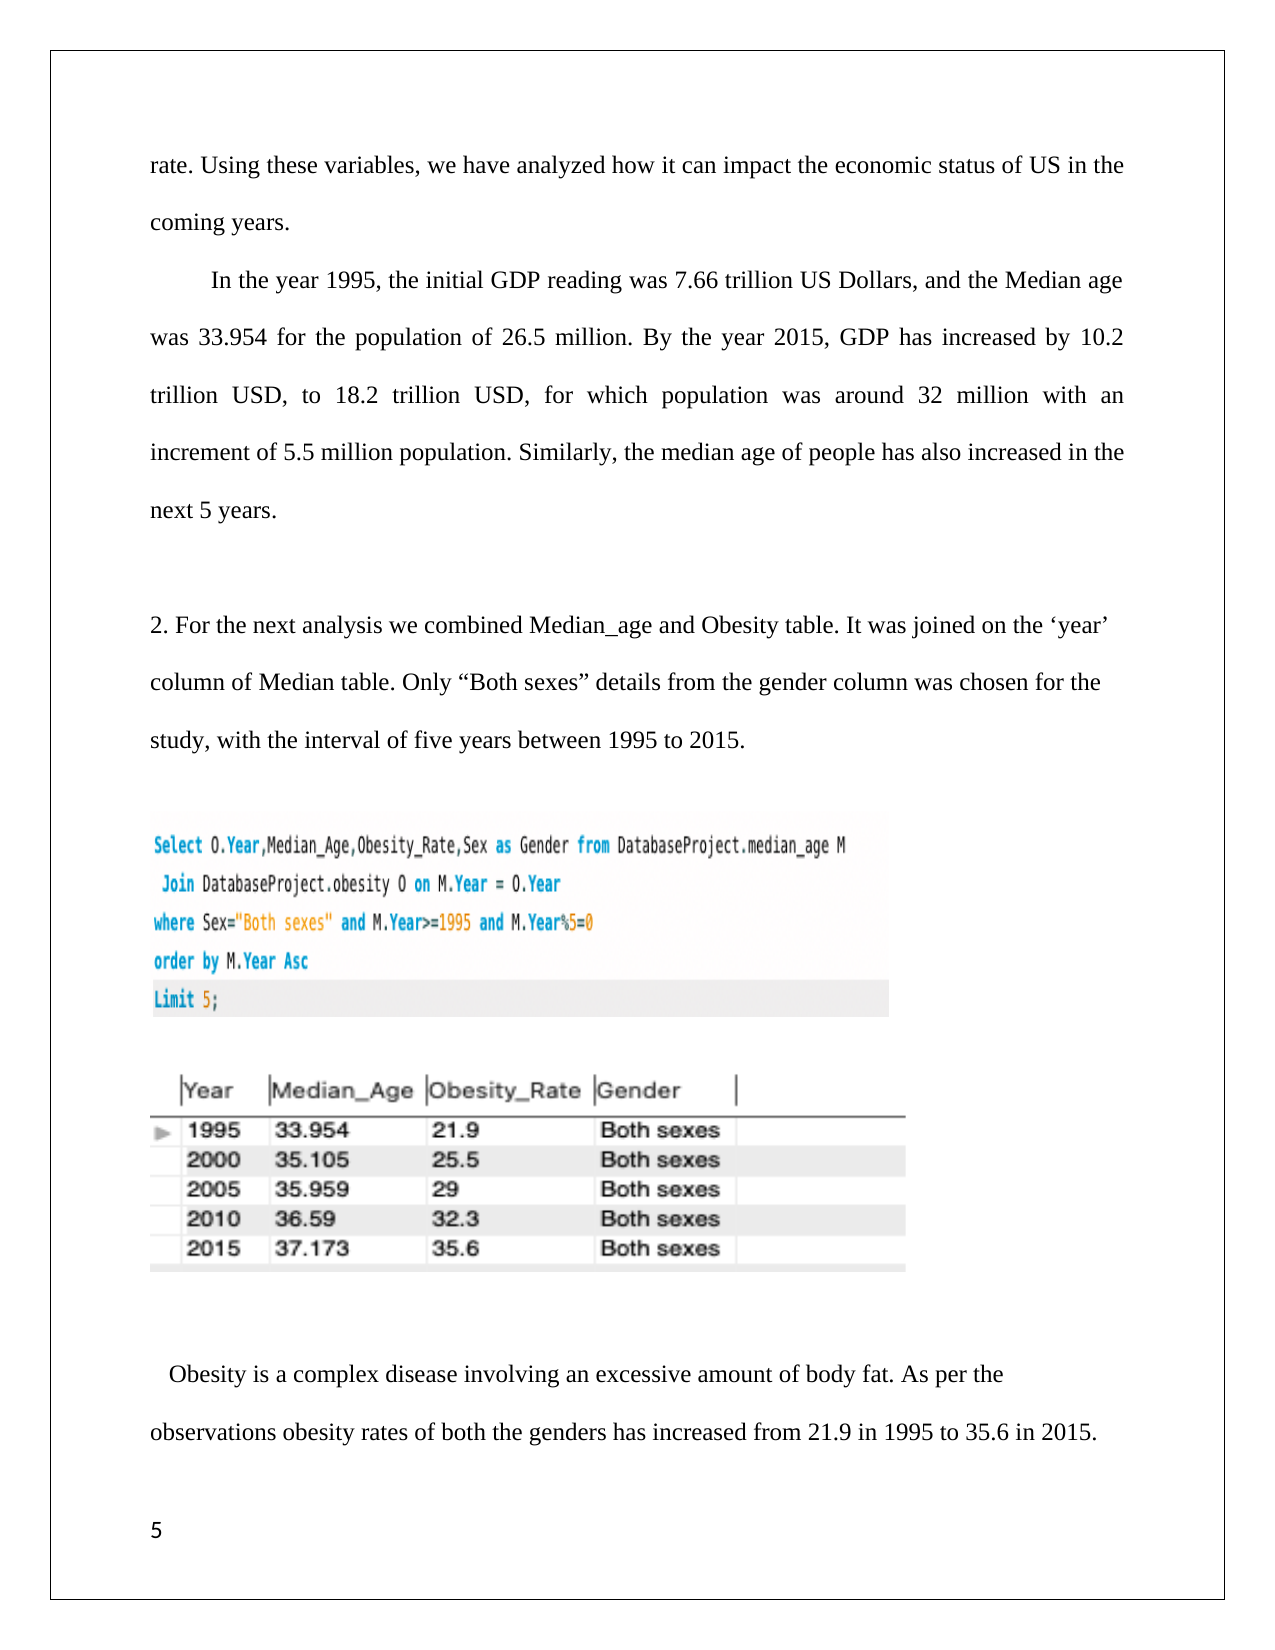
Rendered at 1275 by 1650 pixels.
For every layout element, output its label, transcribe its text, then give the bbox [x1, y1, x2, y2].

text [150, 150, 1125, 236]
text 2. For the next analysis we combined Median_age and Obesity table. It was joined on the ‘year’ column of Median table. Only “Both sexes” details from the gender column was chosen for the study, with the interval of five years between 1995 to 2015. [150, 610, 1125, 754]
text In the year 1995, the initial GDP reading was 7.66 trillion US Dollars, and the Median age was 33.954 for the population of 26.5 million. By the year 2015, GDP has increased by 10.2 trillion USD, to 18.2 trillion USD, for which population was around 32 million with an increment of 5.5 million population. Similarly, the median age of people has also increased in the next 5 years. [150, 265, 1125, 524]
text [150, 1359, 1125, 1446]
picture [150, 811, 889, 1017]
picture [150, 1070, 906, 1272]
